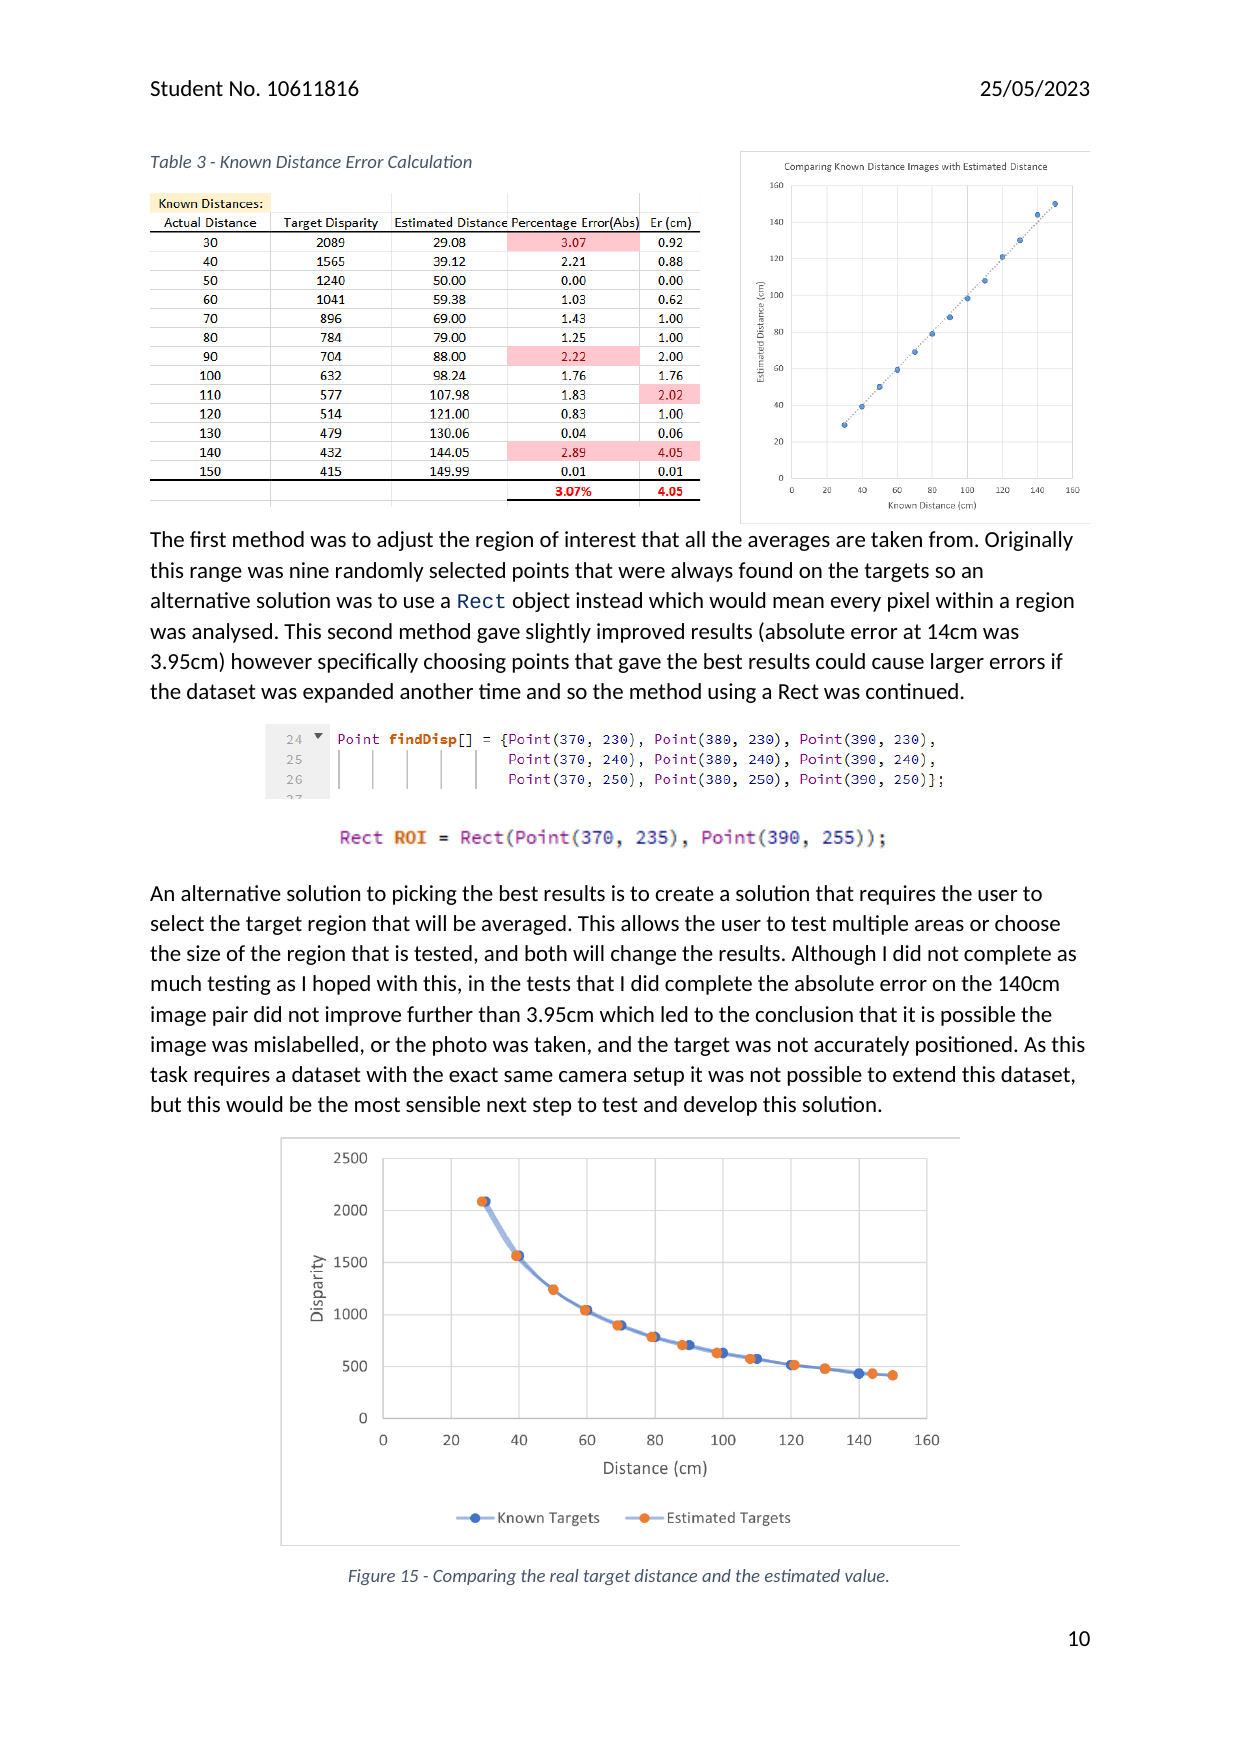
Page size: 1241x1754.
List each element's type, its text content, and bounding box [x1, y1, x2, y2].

text An alternative solution to picking the best results is to create a solution that requires the user to select the target region that will be averaged. This allows the user to test multiple areas or choose the size of the region that is tested, and both will change the results. Although I did not complete as much testing as I hoped with this, in the tests that I did complete the absolute error on the 140cm image pair did not improve further than 3.95cm which led to the conclusion that it is possible the image was mislabelled, or the photo was taken, and the target was not accurately positioned. As this task requires a dataset with the exact same camera setup it was not possible to extend this dataset, but this would be the most sensible next step to test and develop this solution. [150, 879, 1090, 1118]
picture [740, 151, 1091, 524]
picture [280, 1137, 960, 1546]
text The first method was to adjust the region of interest that all the averages are taken from. Originally this range was nine randomly selected points that were always found on the targets so an alternative solution was to use a Rect object instead which would mean every pixel within a region was analysed. This second method gave slightly improved results (absolute error at 14cm was 3.95cm) however specifically choosing points that gave the best results could cause larger errors if the dataset was expanded another time and so the method using a Rect was continued. [150, 526, 1090, 705]
text Figure 15 - Comparing the real target distance and the estimated value. [150, 1564, 1090, 1587]
picture [335, 817, 905, 860]
text Table 3 - Known Distance Error Calculation [150, 150, 1090, 173]
picture [265, 724, 975, 799]
picture [150, 193, 700, 507]
